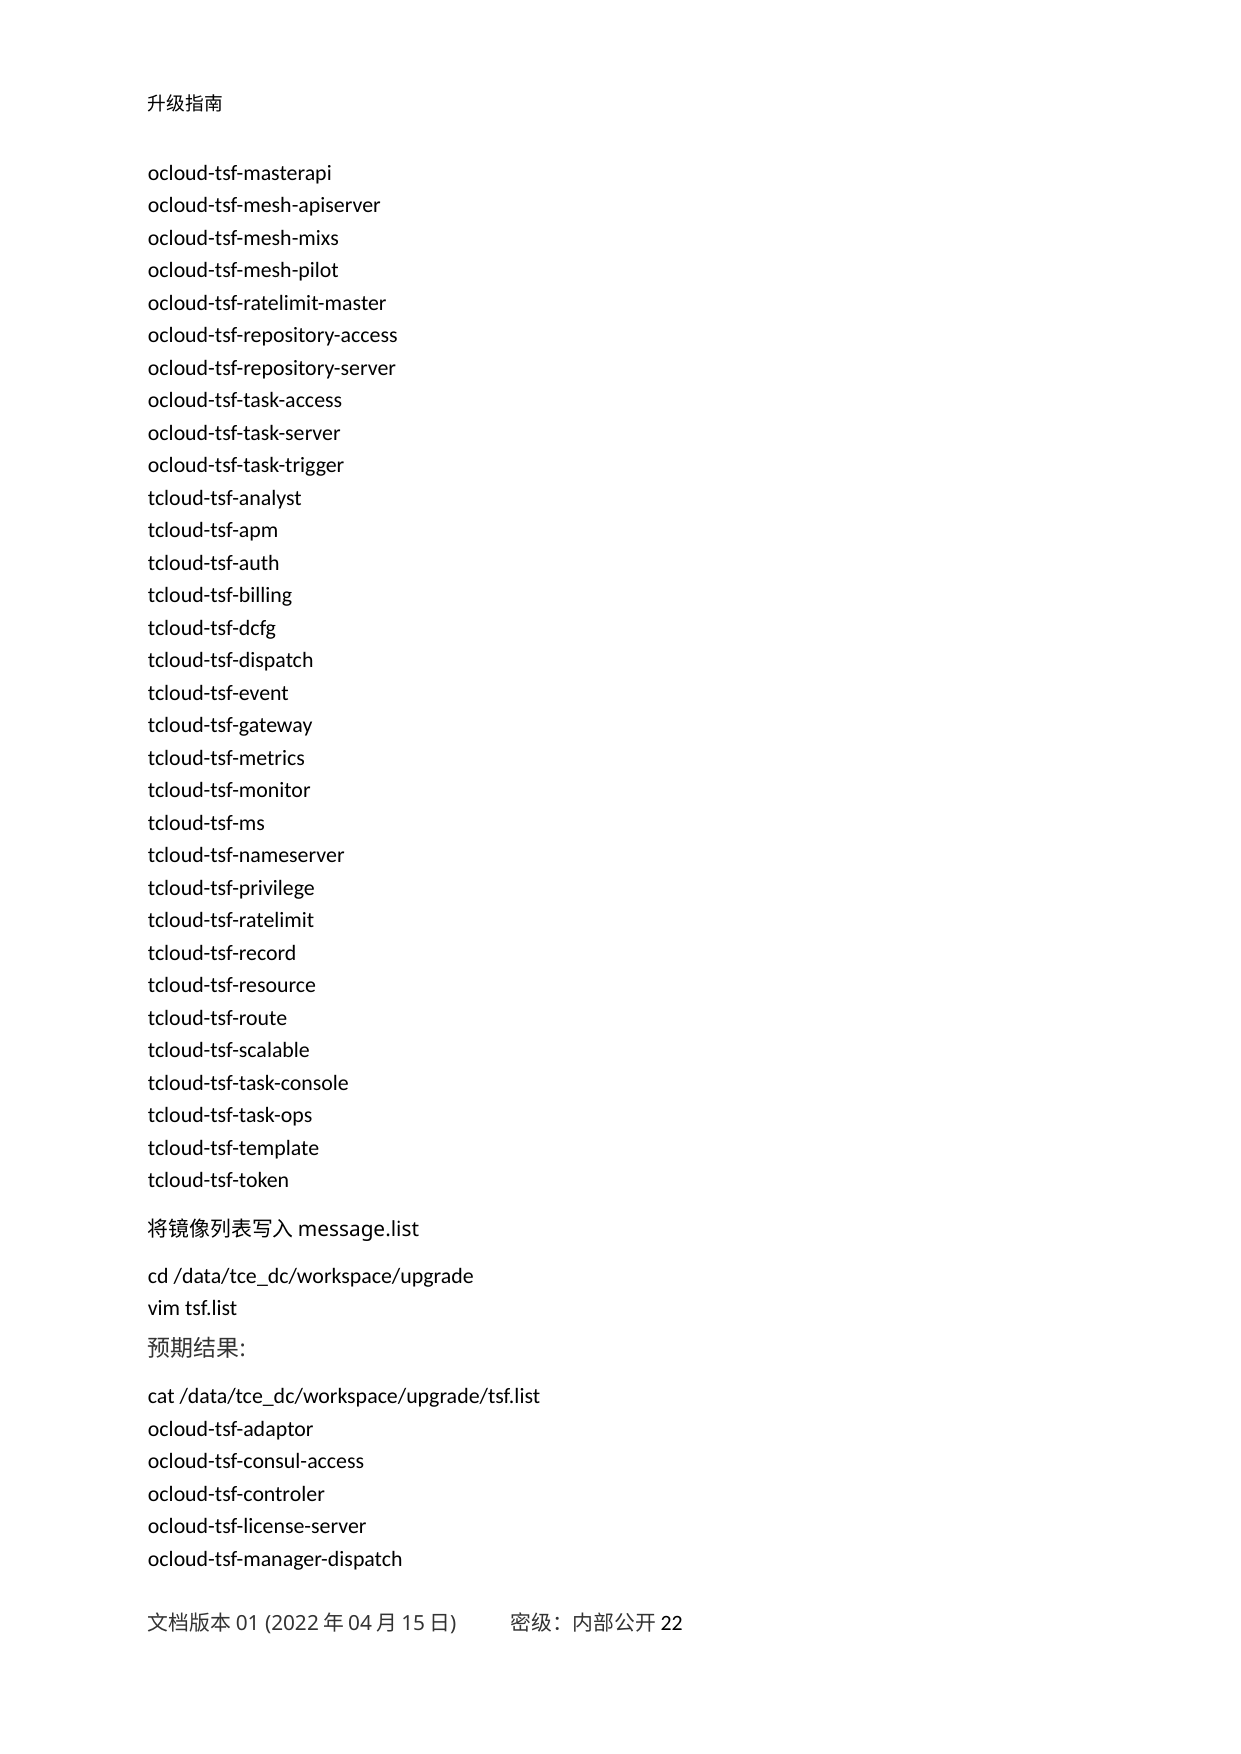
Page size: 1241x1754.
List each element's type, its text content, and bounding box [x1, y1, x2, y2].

text ocloud-tsf-mesh-mixs [148, 221, 1093, 253]
text tcloud-tsf-template [148, 1131, 1093, 1163]
text ocloud-tsf-repository-access [148, 318, 1093, 351]
text tcloud-tsf-apm [148, 513, 1093, 546]
text ocloud-tsf-task-trigger [148, 448, 1093, 481]
text tcloud-tsf-scalable [148, 1033, 1093, 1066]
text ocloud-tsf-license-server [148, 1510, 1093, 1542]
text ocloud-tsf-mesh-pilot [148, 253, 1093, 286]
text tcloud-tsf-billing [148, 578, 1093, 611]
text cat /data/tce_dc/workspace/upgrade/tsf.list [148, 1380, 1093, 1412]
text tcloud-tsf-route [148, 1001, 1093, 1033]
text tcloud-tsf-auth [148, 546, 1093, 578]
text ocloud-tsf-consul-access [148, 1445, 1093, 1477]
text ocloud-tsf-repository-server [148, 351, 1093, 383]
text tcloud-tsf-analyst [148, 481, 1093, 513]
text cd /data/tce_dc/workspace/upgrade [148, 1259, 1093, 1291]
text tcloud-tsf-task-ops [148, 1098, 1093, 1131]
text tcloud-tsf-task-console [148, 1066, 1093, 1098]
text ocloud-tsf-adaptor [148, 1412, 1093, 1445]
text tcloud-tsf-ms [148, 806, 1093, 838]
text tcloud-tsf-record [148, 936, 1093, 968]
text tcloud-tsf-dispatch [148, 643, 1093, 676]
text tcloud-tsf-gateway [148, 708, 1093, 741]
text tcloud-tsf-token [148, 1163, 1093, 1196]
text ocloud-tsf-masterapi [148, 156, 1093, 188]
text tcloud-tsf-resource [148, 968, 1093, 1001]
text tcloud-tsf-dcfg [148, 611, 1093, 643]
text tcloud-tsf-event [148, 676, 1093, 708]
text tcloud-tsf-nameserver [148, 838, 1093, 871]
text ocloud-tsf-controler [148, 1477, 1093, 1510]
text 预期结果: [148, 1330, 1093, 1363]
text ocloud-tsf-task-server [148, 416, 1093, 448]
text tcloud-tsf-privilege [148, 871, 1093, 903]
text vim tsf.list [148, 1291, 1093, 1324]
text tcloud-tsf-metrics [148, 741, 1093, 773]
text tcloud-tsf-monitor [148, 773, 1093, 806]
text ocloud-tsf-mesh-apiserver [148, 188, 1093, 221]
text tcloud-tsf-ratelimit [148, 903, 1093, 936]
text 将镜像列表写入message.list [148, 1212, 1093, 1243]
text ocloud-tsf-task-access [148, 383, 1093, 416]
text ocloud-tsf-manager-dispatch [148, 1542, 1093, 1575]
text ocloud-tsf-ratelimit-master [148, 286, 1093, 318]
